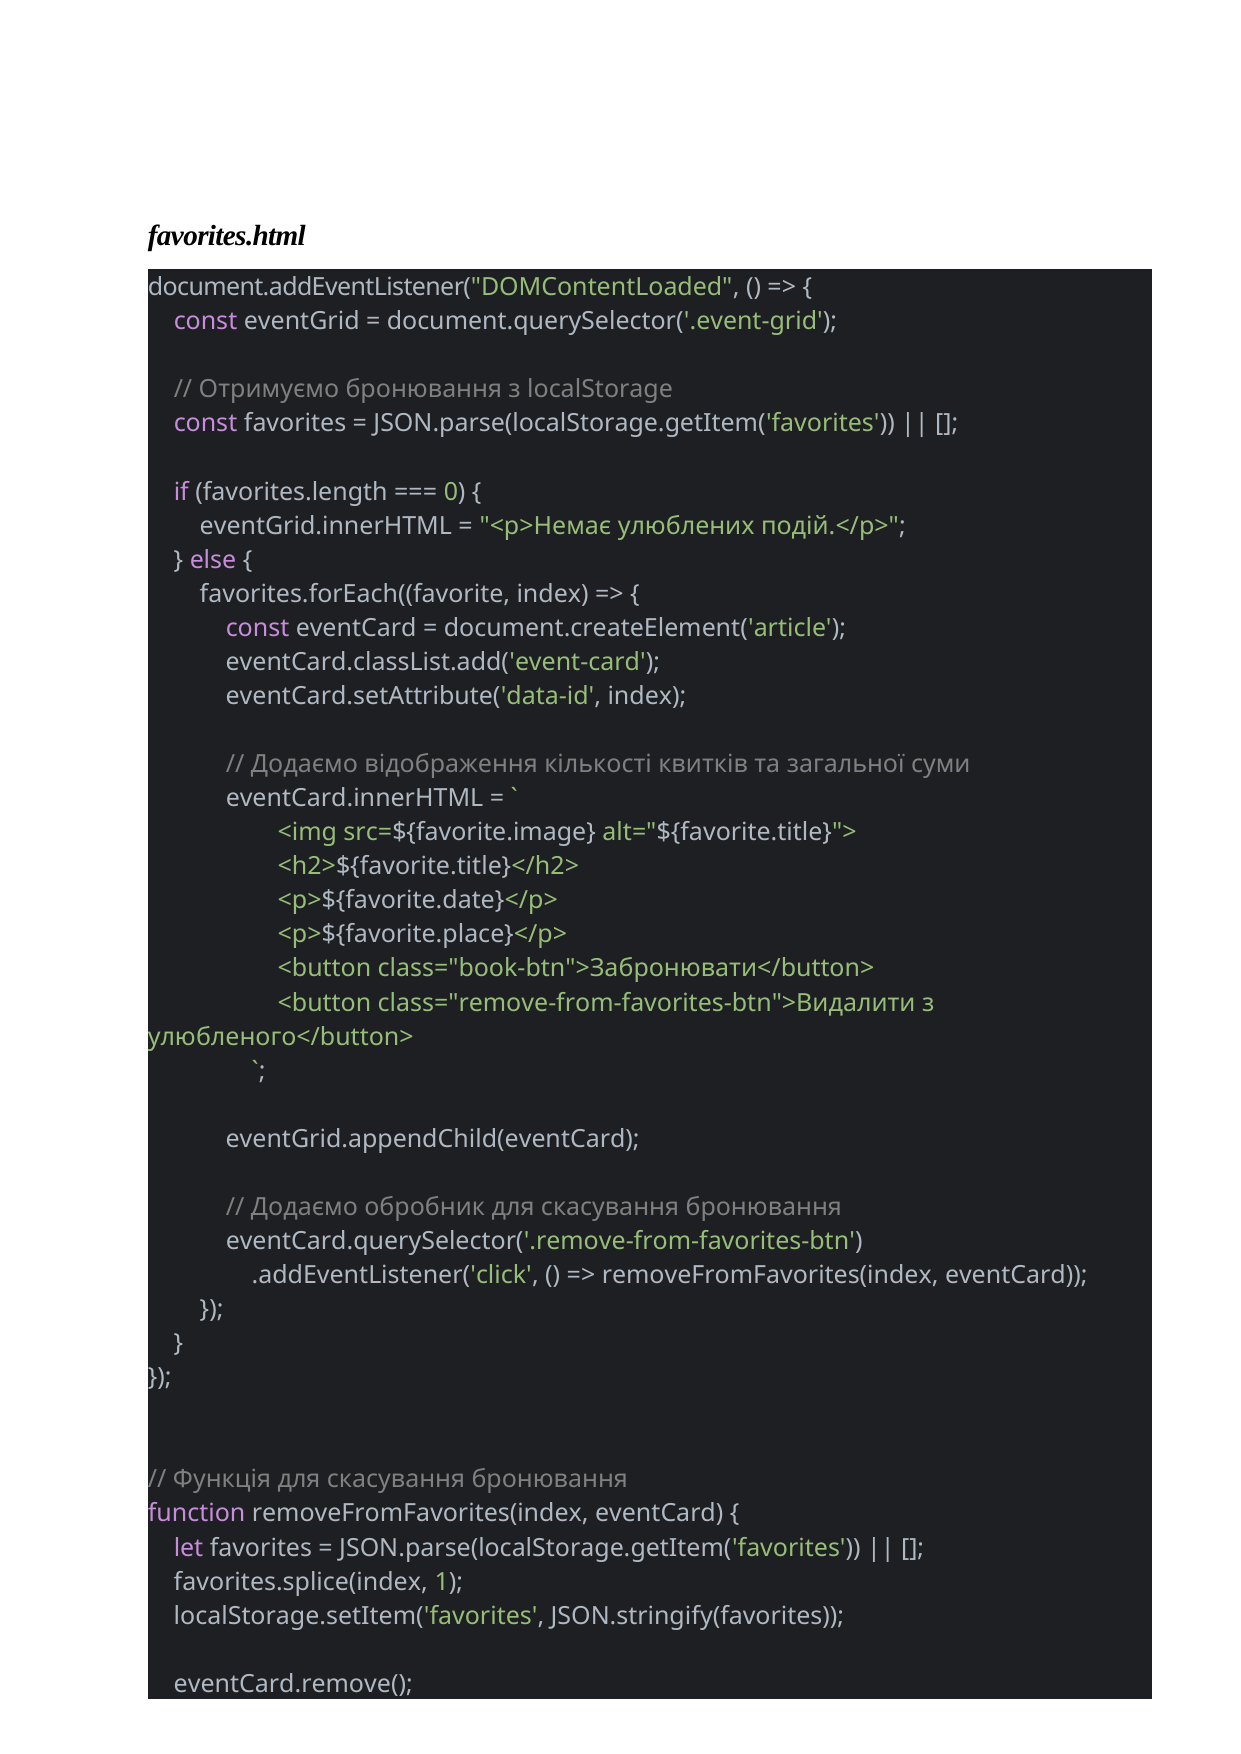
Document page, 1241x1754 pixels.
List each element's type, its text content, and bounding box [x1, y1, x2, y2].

text favorites.html [148, 218, 1152, 252]
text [148, 269, 1152, 1699]
